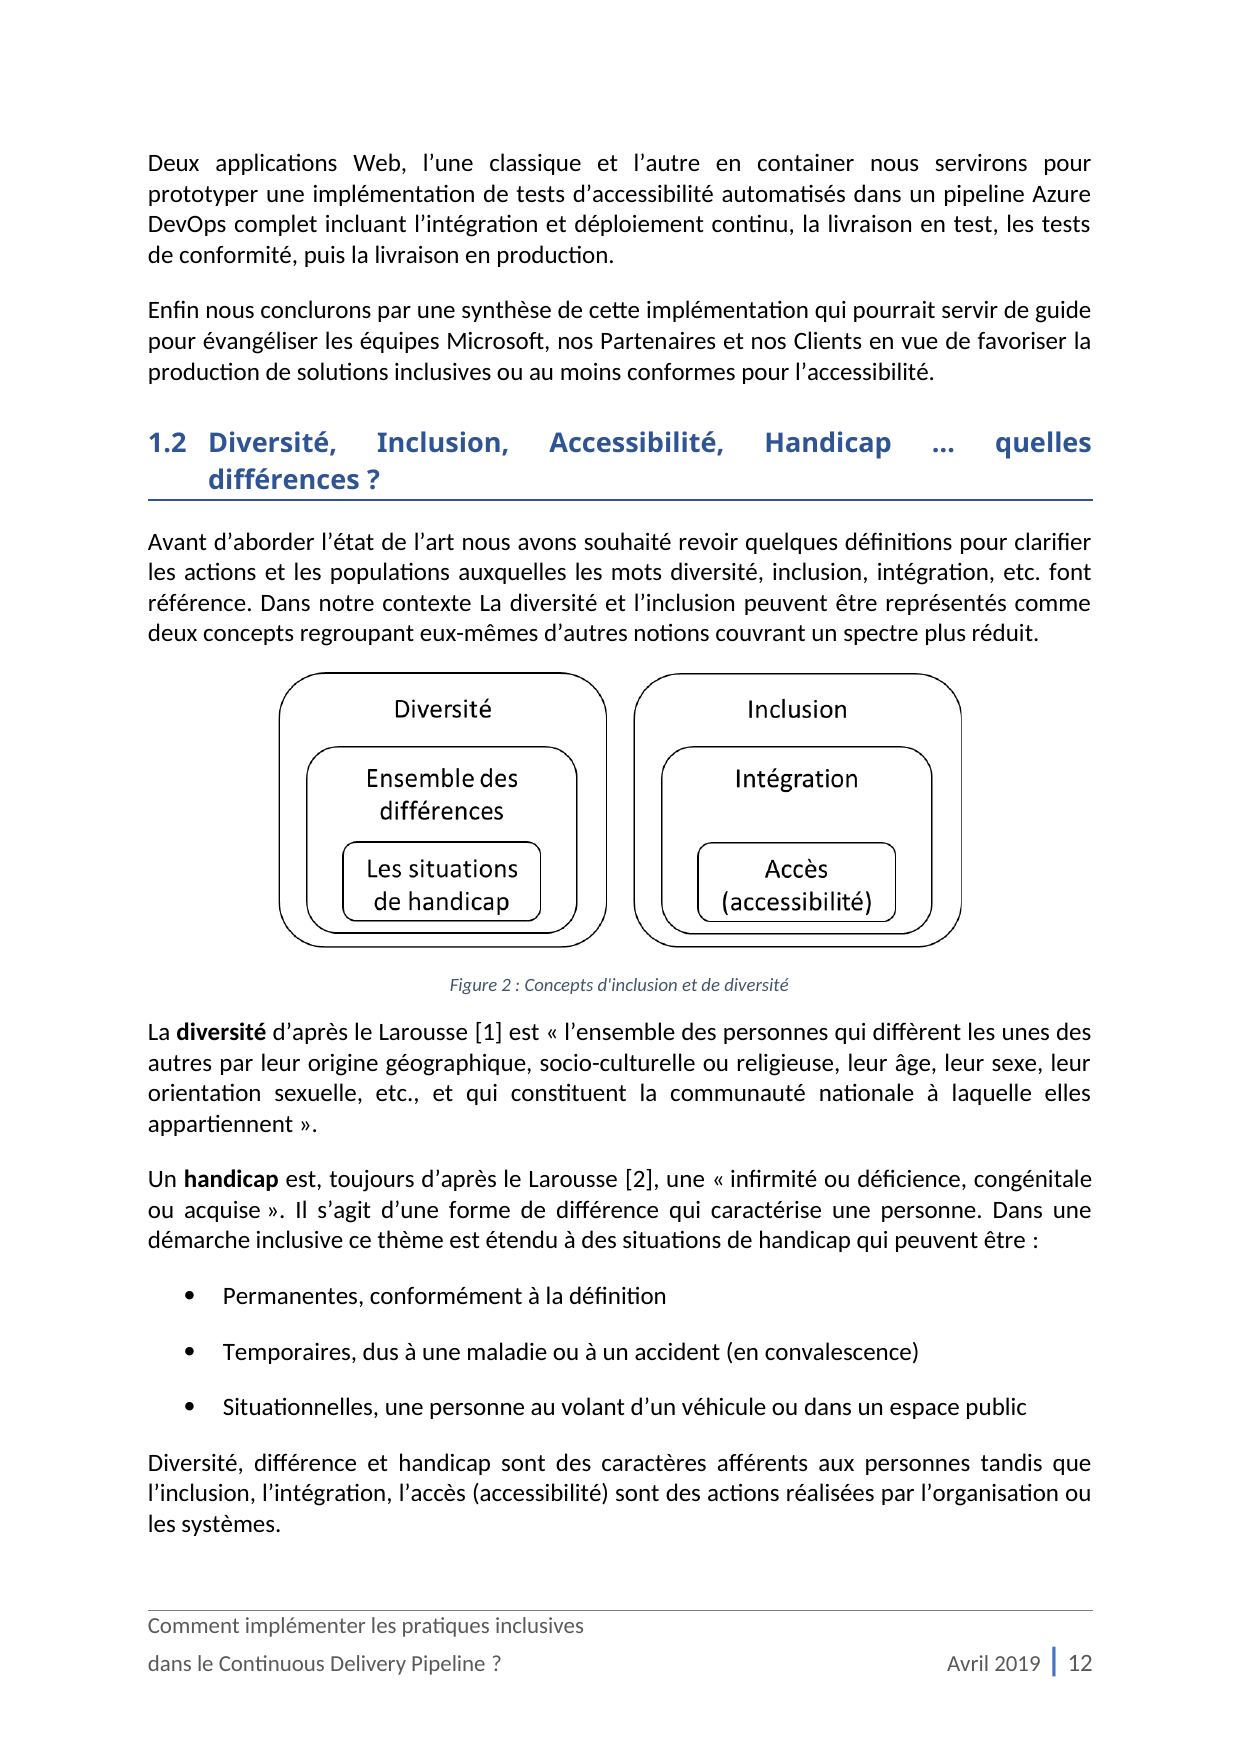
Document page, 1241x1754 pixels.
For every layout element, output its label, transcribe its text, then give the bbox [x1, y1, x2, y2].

list Temporaires, dus à une maladie ou à un accident (en convalescence) [185, 1336, 1093, 1366]
subtitle Diversité, Inclusion, Accessibilité, Handicap … quelles différences ? [148, 424, 1093, 499]
text Diversité, différence et handicap sont des caractères afférents aux personnes tandis que l’inclusion, l’intégration, l’accès (accessibilité) sont des actions réalisées par l’organisation ou les systèmes. [148, 1447, 1093, 1538]
text Un handicap est, toujours d’après le Larousse [2], une « infirmité ou déficience, congénitale ou acquise ». Il s’agit d’une forme de différence qui caractérise une personne. Dans une démarche inclusive ce thème est étendu à des situations de handicap qui peuvent être : [148, 1163, 1093, 1255]
text La diversité d’après le Larousse [1] est « l’ensemble des personnes qui diffèrent les unes des autres par leur origine géographique, socio-culturelle ou religieuse, leur âge, leur sexe, leur orientation sexuelle, etc., et qui constituent la communauté nationale à laquelle elles appartiennent ». [148, 1016, 1093, 1138]
text Avant d’aborder l’état de l’art nous avons souhaité revoir quelques définitions pour clarifier les actions et les populations auxquelles les mots diversité, inclusion, intégration, etc. font référence. Dans notre contexte La diversité et l’inclusion peuvent être représentés comme deux concepts regroupant eux-mêmes d’autres notions couvrant un spectre plus réduit. [148, 526, 1093, 648]
list Situationnelles, une personne au volant d’un véhicule ou dans un espace public [185, 1391, 1093, 1422]
text Enfin nous conclurons par une synthèse de cette implémentation qui pourrait servir de guide pour évangéliser les équipes Microsoft, nos Partenaires et nos Clients en vue de favoriser la production de solutions inclusives ou au moins conformes pour l’accessibilité. [148, 295, 1093, 386]
list Permanentes, conformément à la définition [185, 1280, 1093, 1311]
picture [278, 672, 962, 948]
text Deux applications Web, l’une classique et l’autre en container nous servirons pour prototyper une implémentation de tests d’accessibilité automatisés dans un pipeline Azure DevOps complet incluant l’intégration et déploiement continu, la livraison en test, les tests de conformité, puis la livraison en production. [148, 148, 1093, 270]
